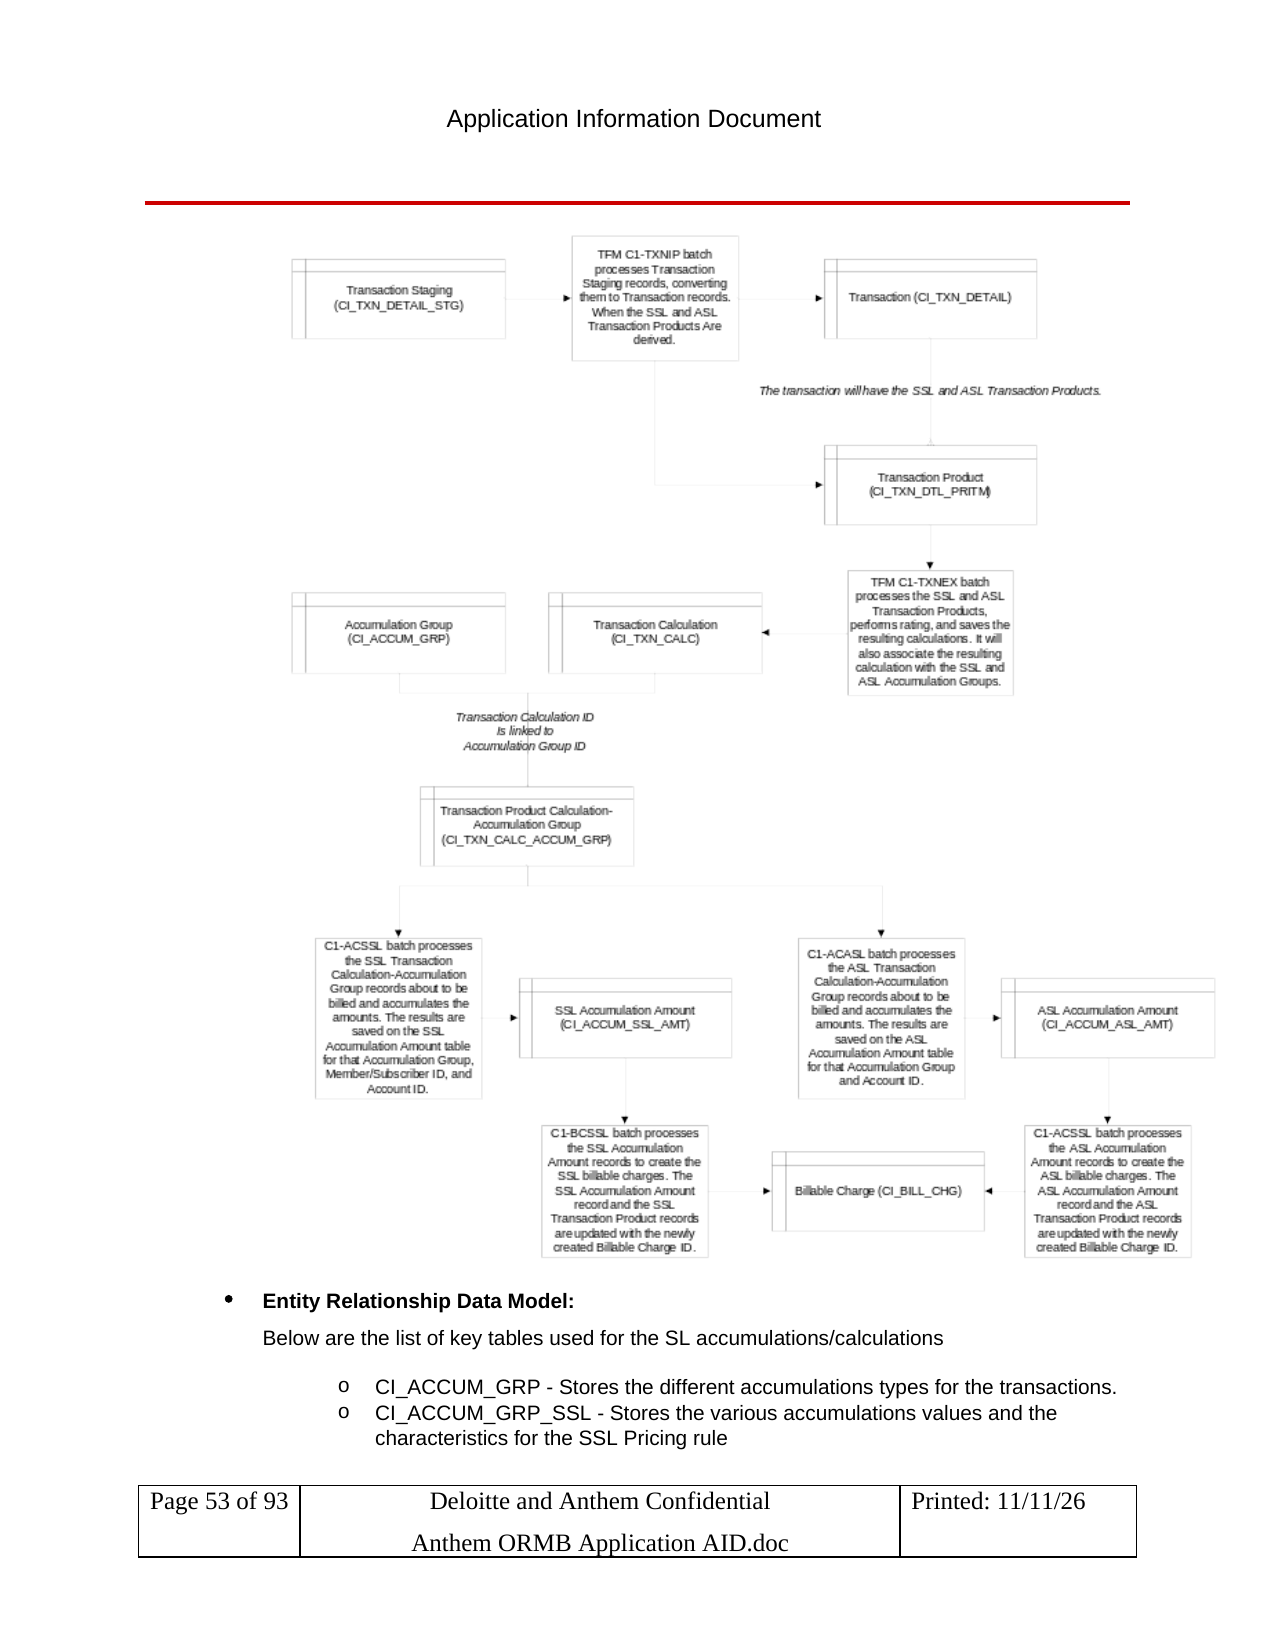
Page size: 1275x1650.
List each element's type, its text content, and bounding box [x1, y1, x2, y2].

list CI_ACCUM_GRP_SSL - Stores the various accumulations values and the characteristics for the SSL Pricing rule [337, 1399, 1125, 1449]
list CI_ACCUM_GRP - Stores the different accumulations types for the transactions. [337, 1374, 1125, 1399]
text Below are the list of key tables used for the SL accumulations/calculations [187, 1326, 1125, 1350]
list Entity Relationship Data Model: [225, 1289, 1125, 1313]
